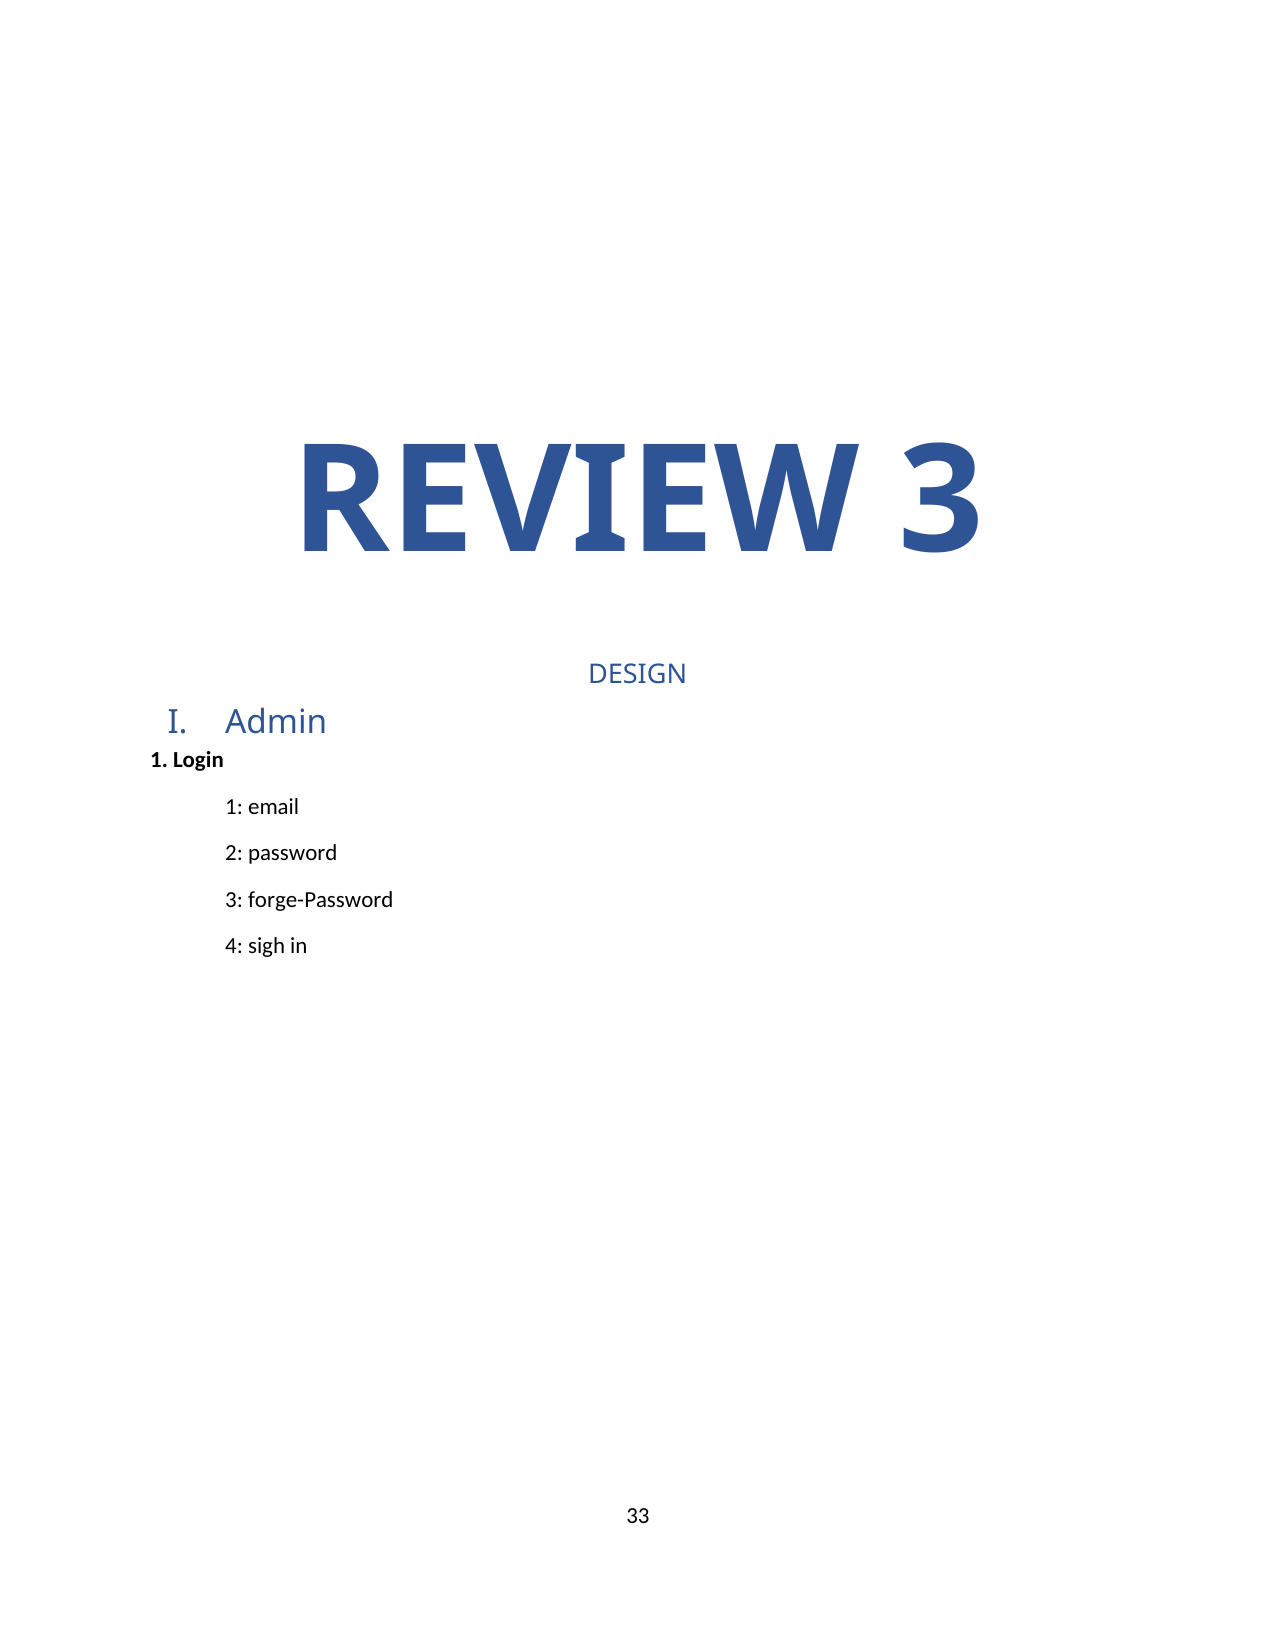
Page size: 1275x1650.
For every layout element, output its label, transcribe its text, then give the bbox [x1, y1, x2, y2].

text 1. Login [150, 746, 1125, 774]
text 2: password [225, 838, 1125, 866]
text 1: email [225, 792, 1125, 820]
subtitle DESIGN [150, 654, 1125, 691]
text 3: forge-Password [225, 885, 1125, 913]
subtitle REVIEW 3 [150, 391, 1125, 596]
text 4: sigh in [225, 931, 1125, 959]
subtitle Admin [187, 697, 1125, 743]
